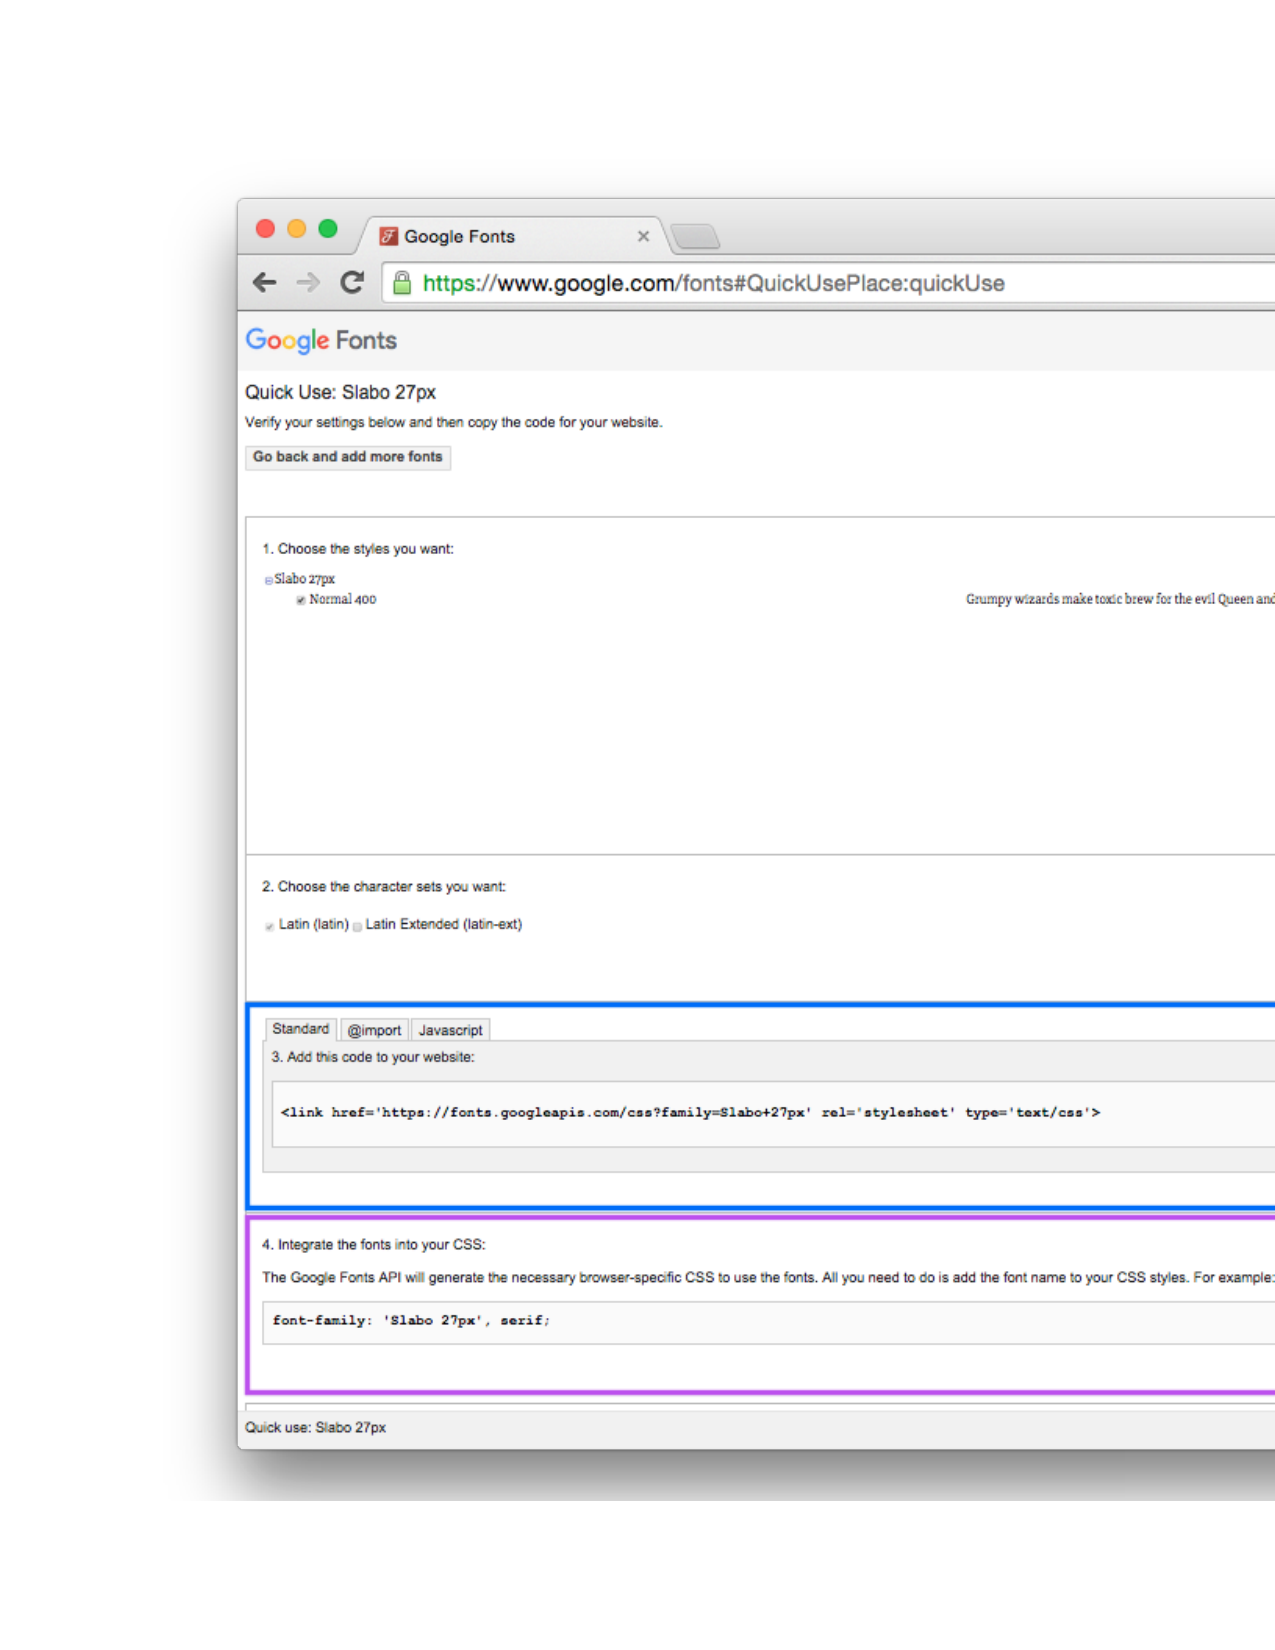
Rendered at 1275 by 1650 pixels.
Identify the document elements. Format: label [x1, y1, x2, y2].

picture [150, 150, 1275, 1501]
